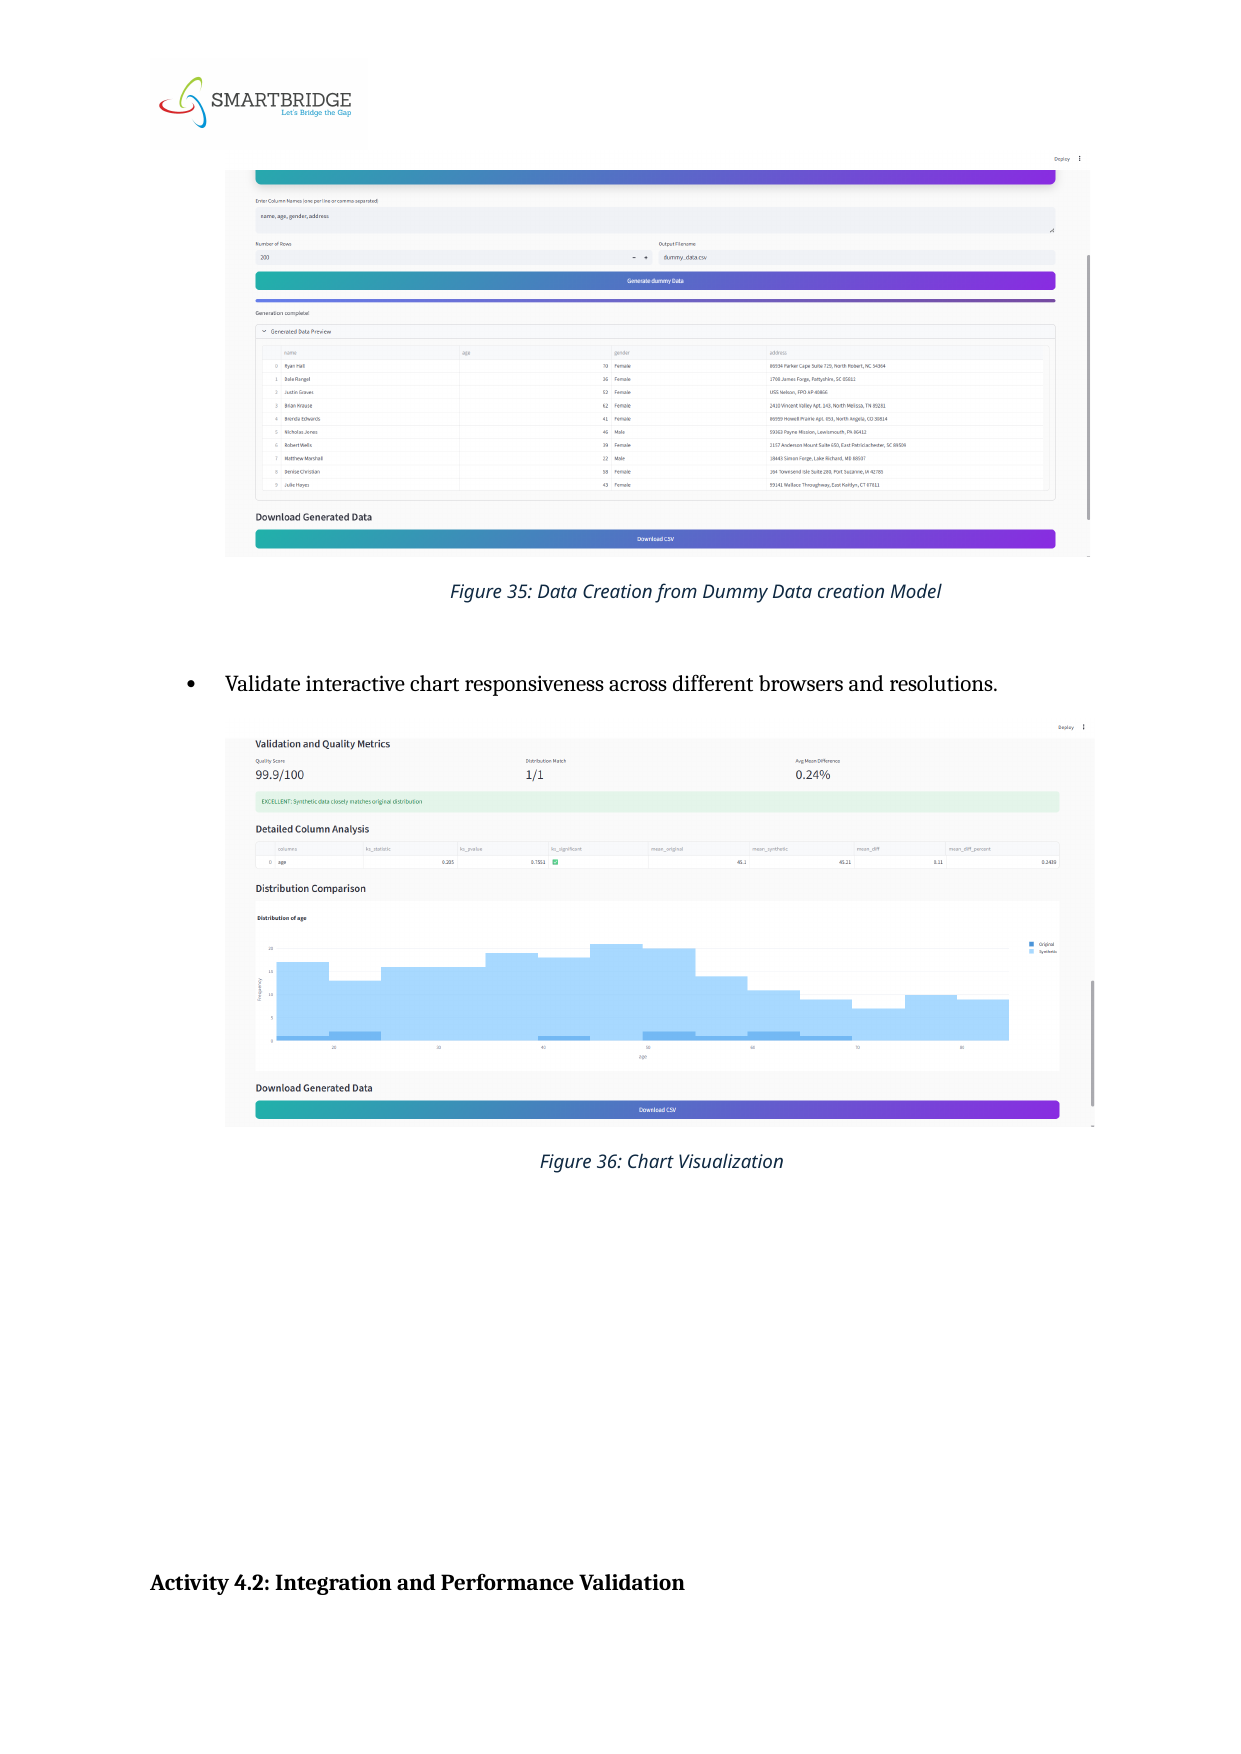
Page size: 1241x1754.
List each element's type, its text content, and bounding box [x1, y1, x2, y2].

list Validate interactive chart responsiveness across different browsers and resolutions. [187, 671, 1090, 698]
text Figure 35: Data Creation from Dummy Data creation Model [375, 578, 1090, 603]
text Activity 4.2: Integration and Performance Validation [150, 1570, 1090, 1596]
text Figure 36: Chart Visualization [525, 1149, 1090, 1174]
picture [150, 58, 1091, 557]
picture [225, 718, 1095, 1127]
